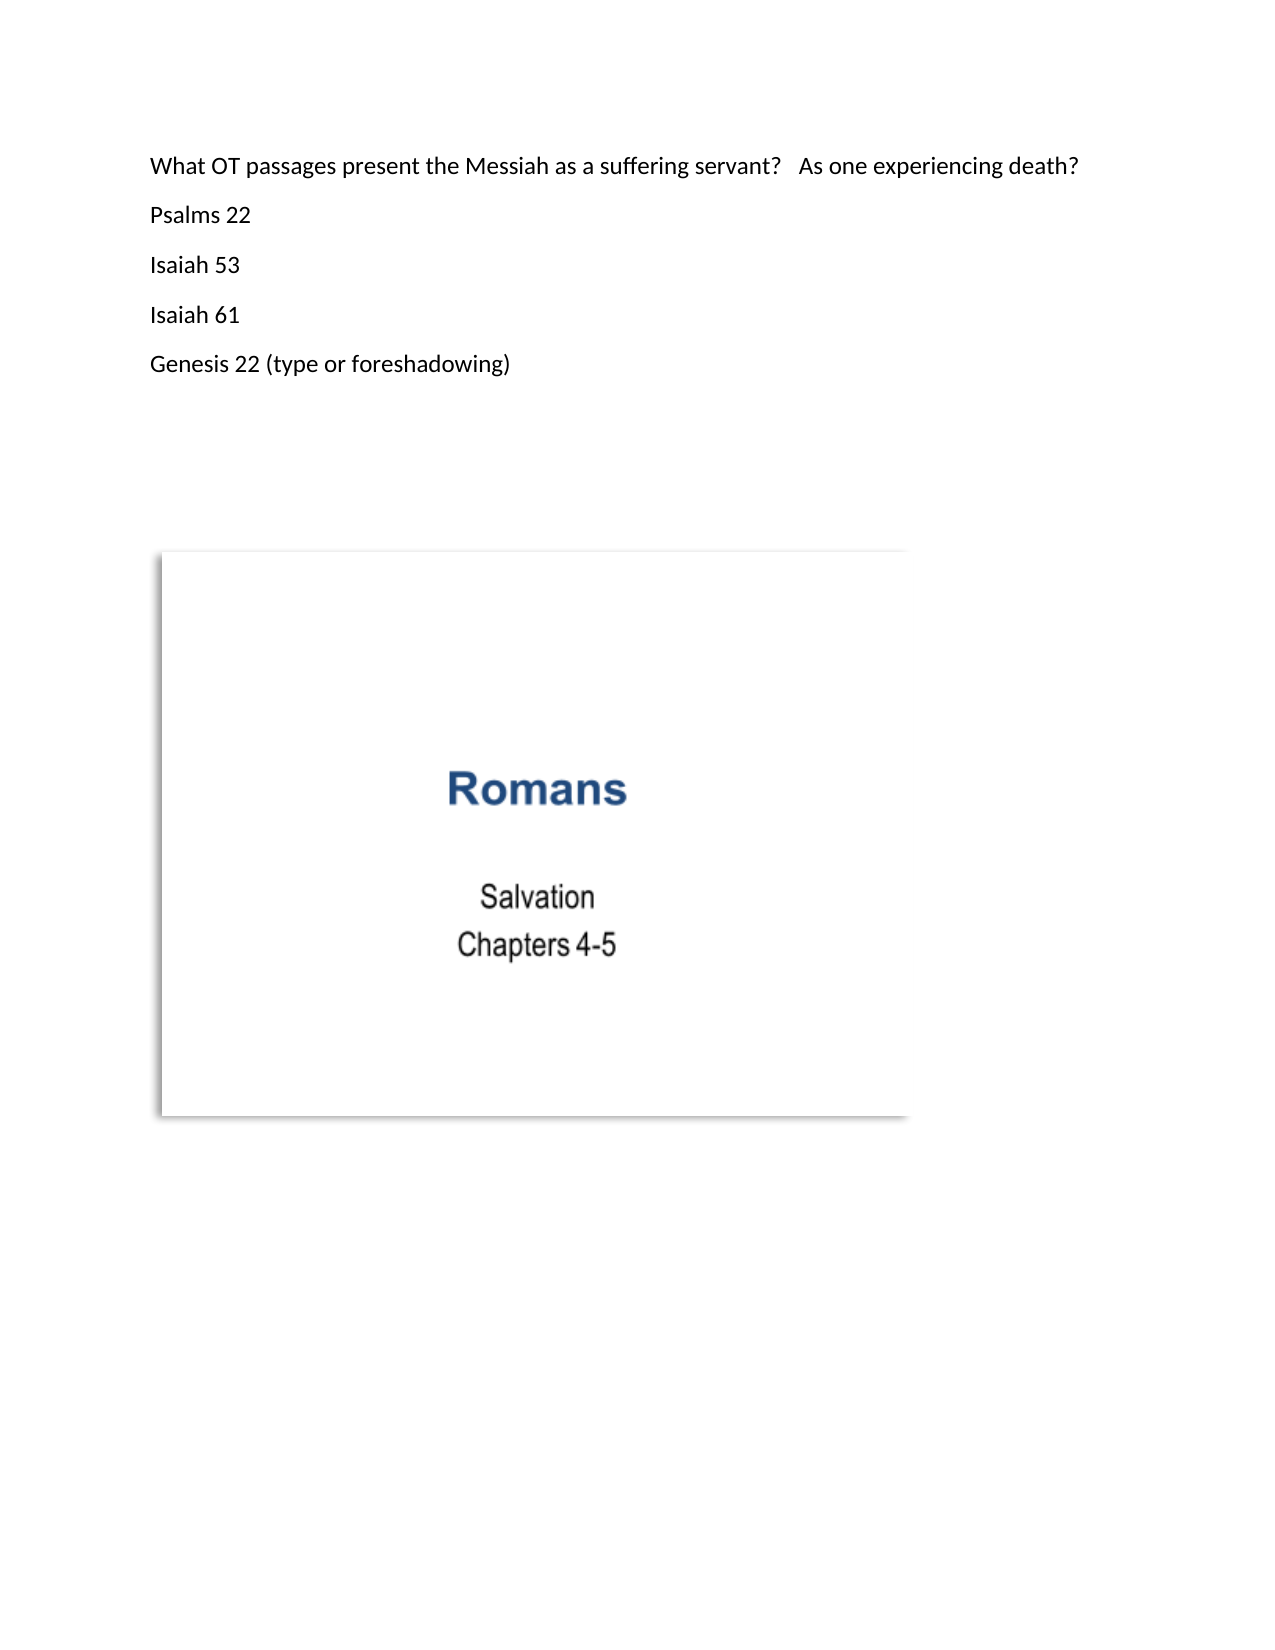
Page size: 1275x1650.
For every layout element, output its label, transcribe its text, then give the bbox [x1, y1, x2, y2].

picture [162, 552, 913, 1116]
text What OT passages present the Messiah as a suffering servant? As one experiencing death? [150, 150, 1125, 181]
text Isaiah 61 [150, 299, 1125, 329]
text Psalms 22 [150, 199, 1125, 230]
text Isaiah 53 [150, 249, 1125, 280]
text Genesis 22 (type or foreshadowing) [150, 348, 1125, 379]
